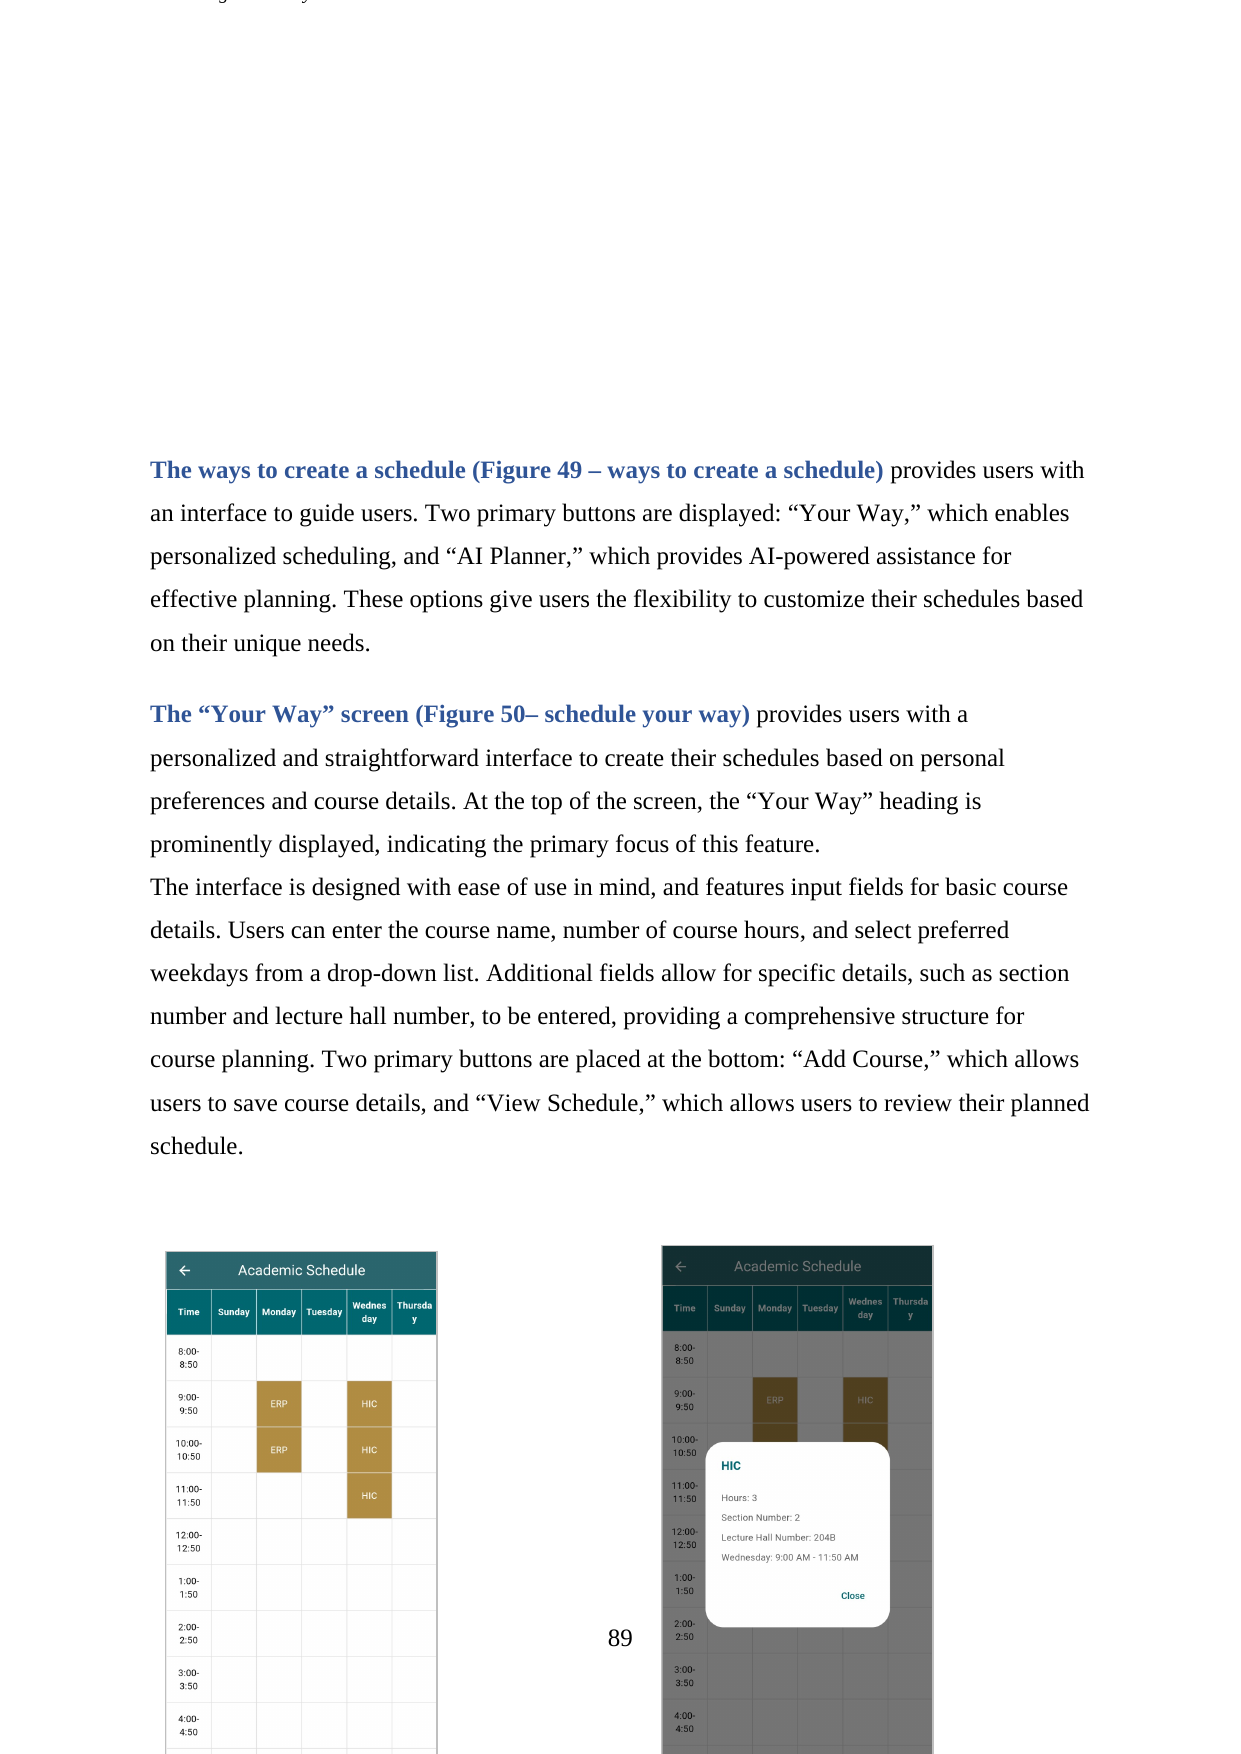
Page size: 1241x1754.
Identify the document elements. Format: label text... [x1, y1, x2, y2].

picture [662, 1246, 932, 1754]
text The interface is designed with ease of use in mind, and features input fields for basic course details. Users can enter the course name, number of course hours, and select preferred weekdays from a drop-down list. Additional fields allow for specific details, such as section number and lecture hall number, to be entered, providing a comprehensive structure for course planning. Two primary buttons are placed at the bottom: “Add Course,” which allows users to save course details, and “View Schedule,” which allows users to review their planned schedule. [150, 872, 1090, 1159]
picture [166, 1252, 436, 1754]
text The “Your Way” screen (Figure 50– schedule your way) provides users with a personalized and straightforward interface to create their schedules based on personal preferences and course details. At the top of the screen, the “Your Way” heading is prominently displayed, indicating the primary focus of this feature. [150, 699, 1090, 858]
text The ways to create a schedule (Figure 49 – ways to create a schedule) provides users with an interface to guide users. Two primary buttons are displayed: “Your Way,” which enables personalized scheduling, and “AI Planner,” which provides AI-powered assistance for effective planning. These options give users the flexibility to customize their schedules based on their unique needs. [150, 455, 1090, 656]
